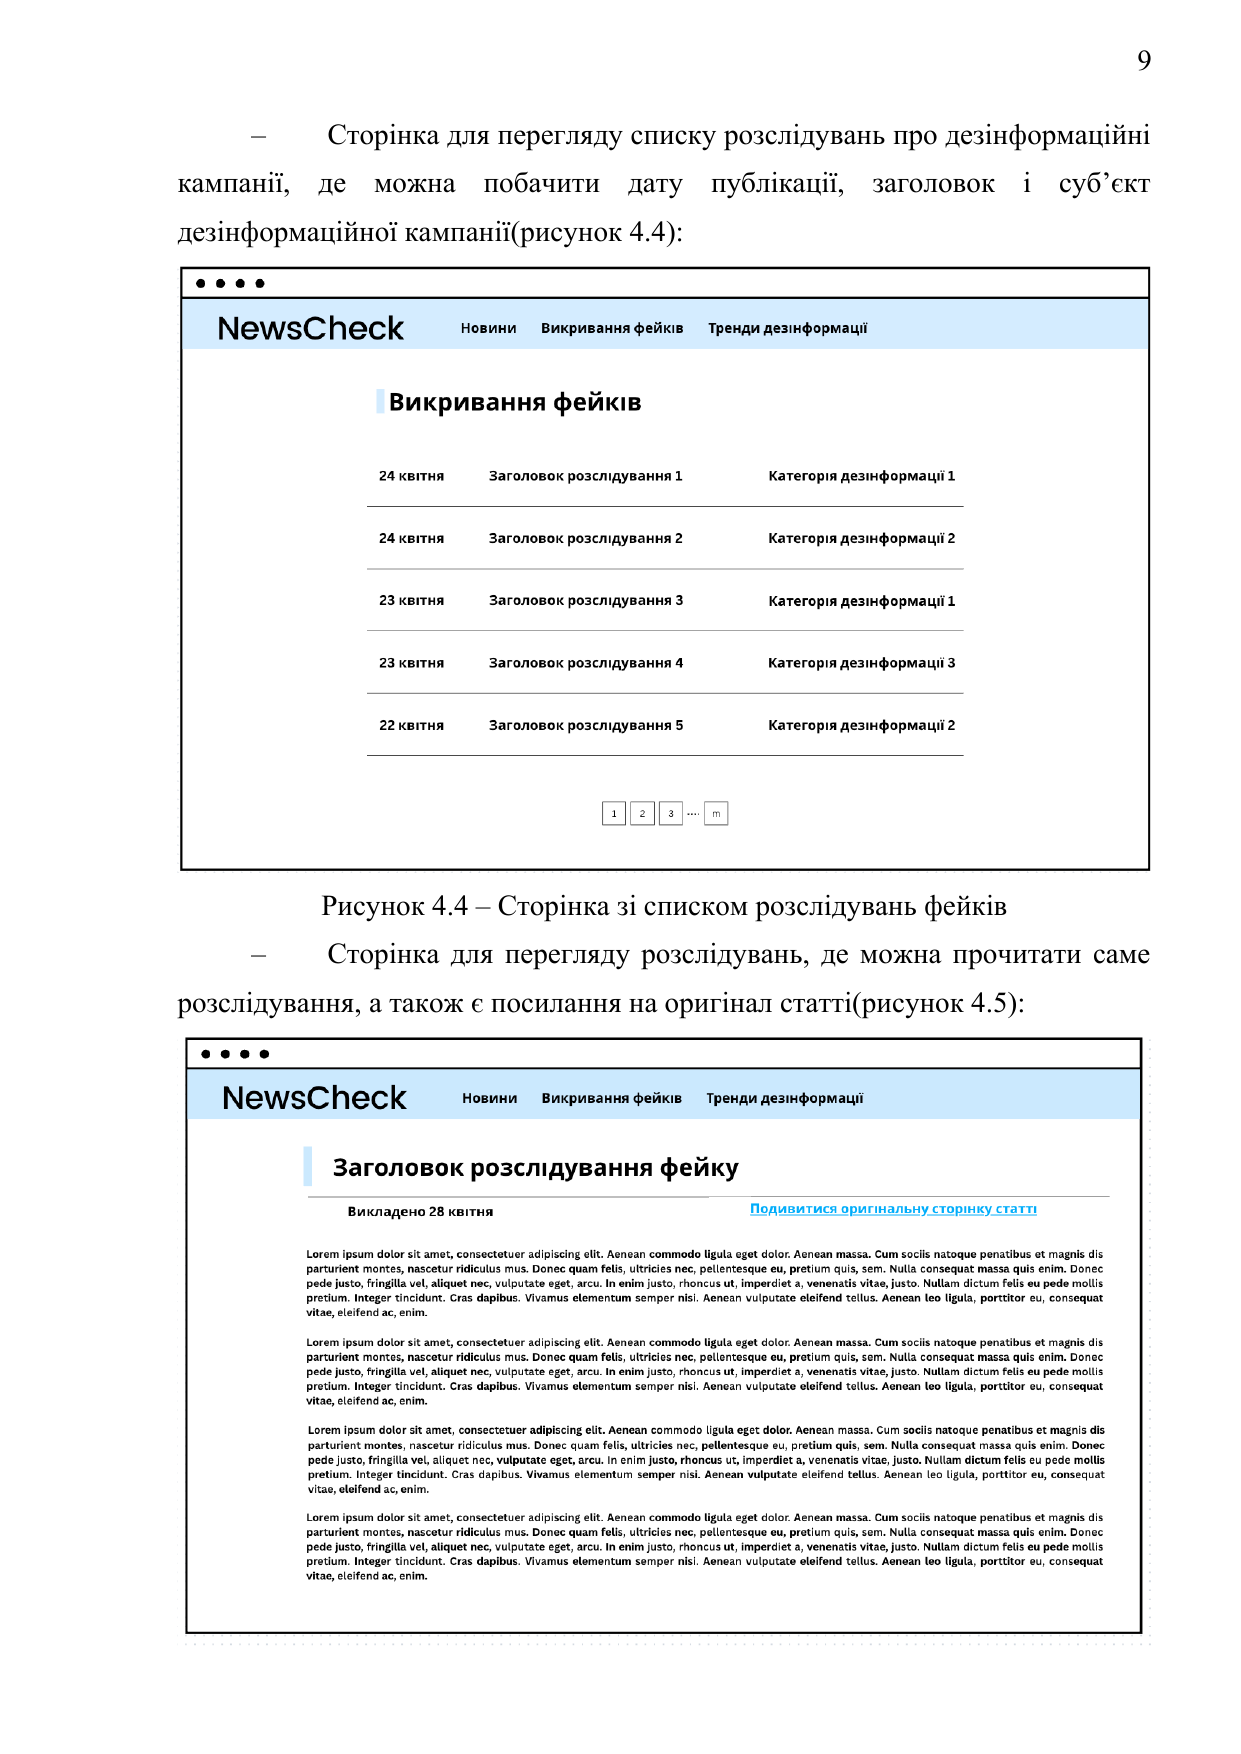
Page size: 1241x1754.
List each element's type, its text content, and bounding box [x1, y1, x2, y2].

text Рисунок 4.4 – Сторінка зі списком розслідувань фейків [177, 889, 1152, 921]
picture [177, 263, 1152, 873]
list Сторінка для перегляду розслідувань, де можна прочитати саме розслідування, а також є посилання на оригінал статті(рисунок 4.5): [177, 937, 1152, 1018]
picture [177, 1034, 1152, 1646]
list Сторінка для перегляду списку розслідувань про дезінформаційні кампанії, де можна побачити дату публікації, заголовок і суб’єкт дезінформаційної кампанії(рисунок 4.4): [177, 118, 1152, 247]
